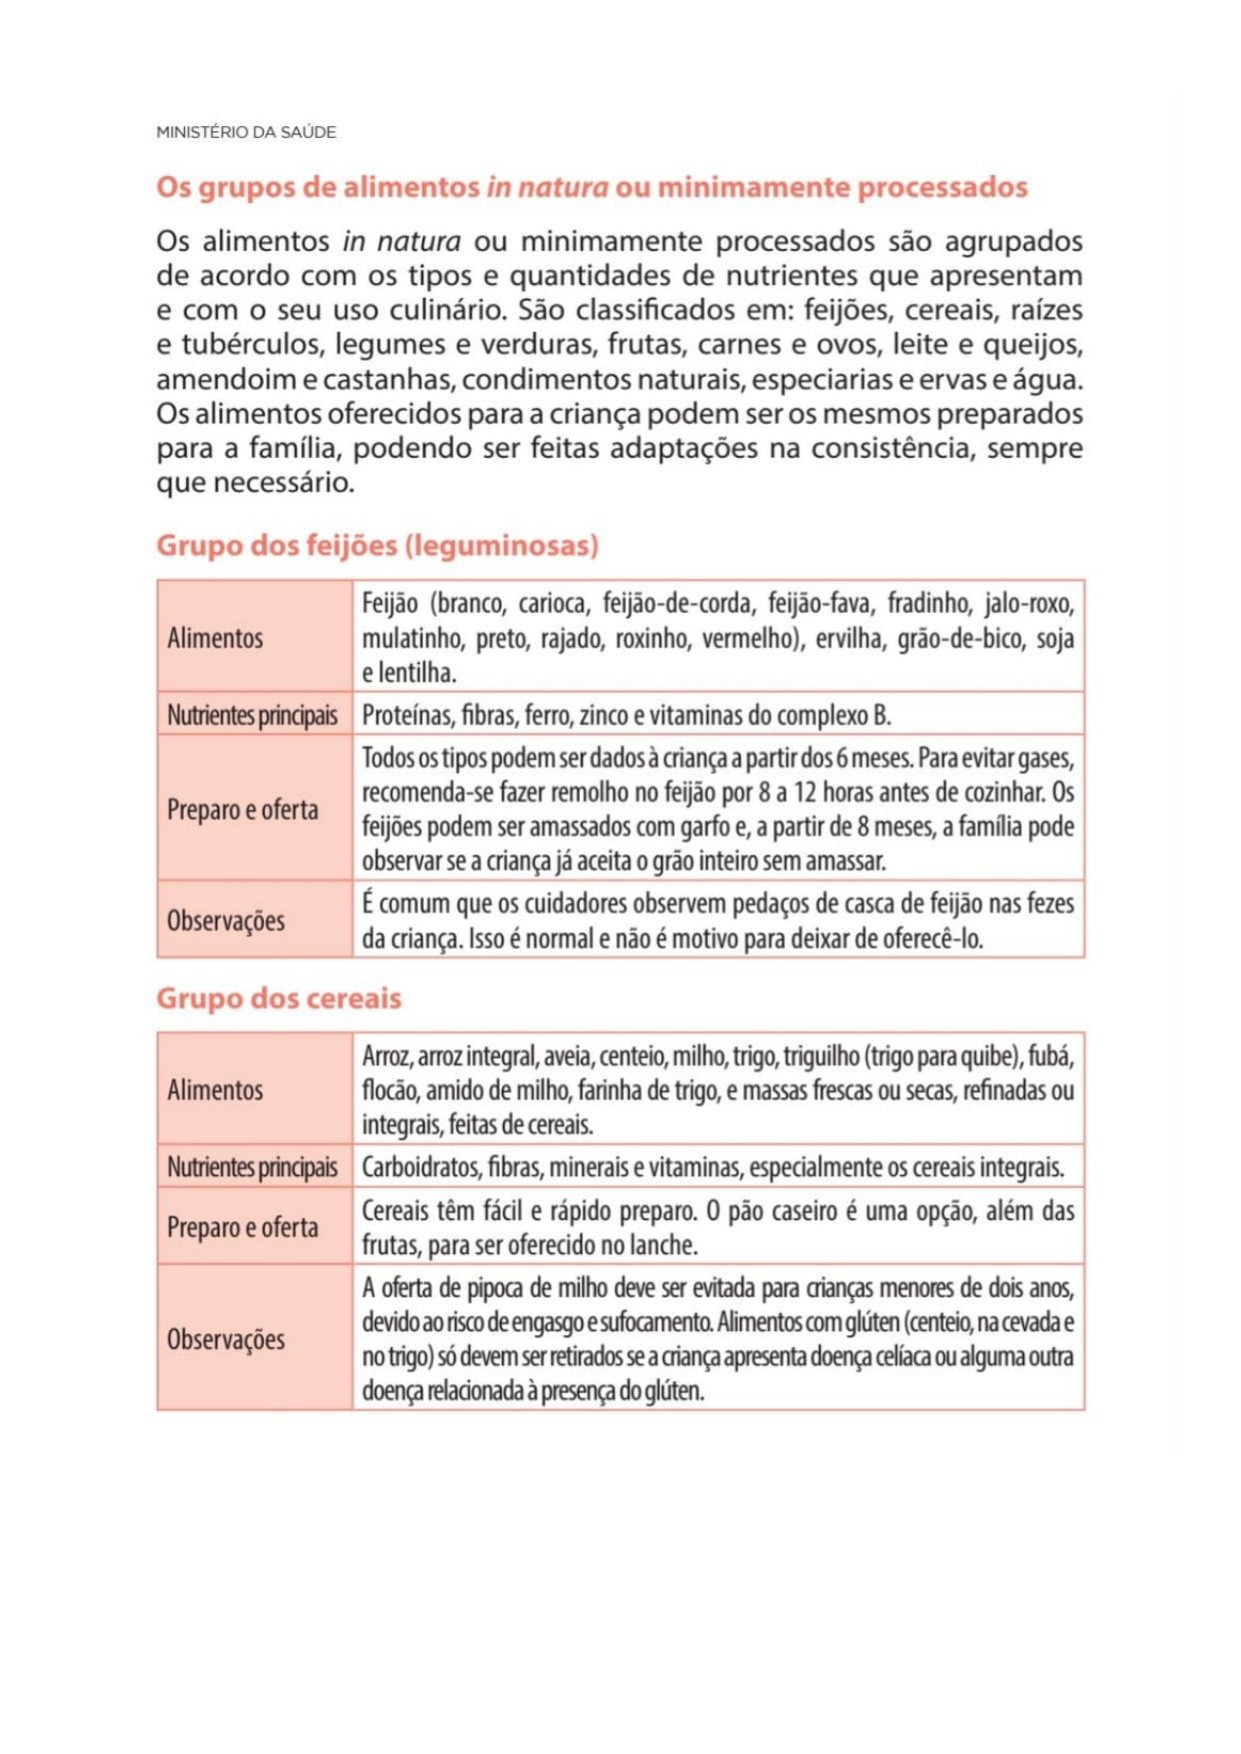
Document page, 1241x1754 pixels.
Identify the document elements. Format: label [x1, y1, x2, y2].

picture [59, 92, 1182, 1458]
